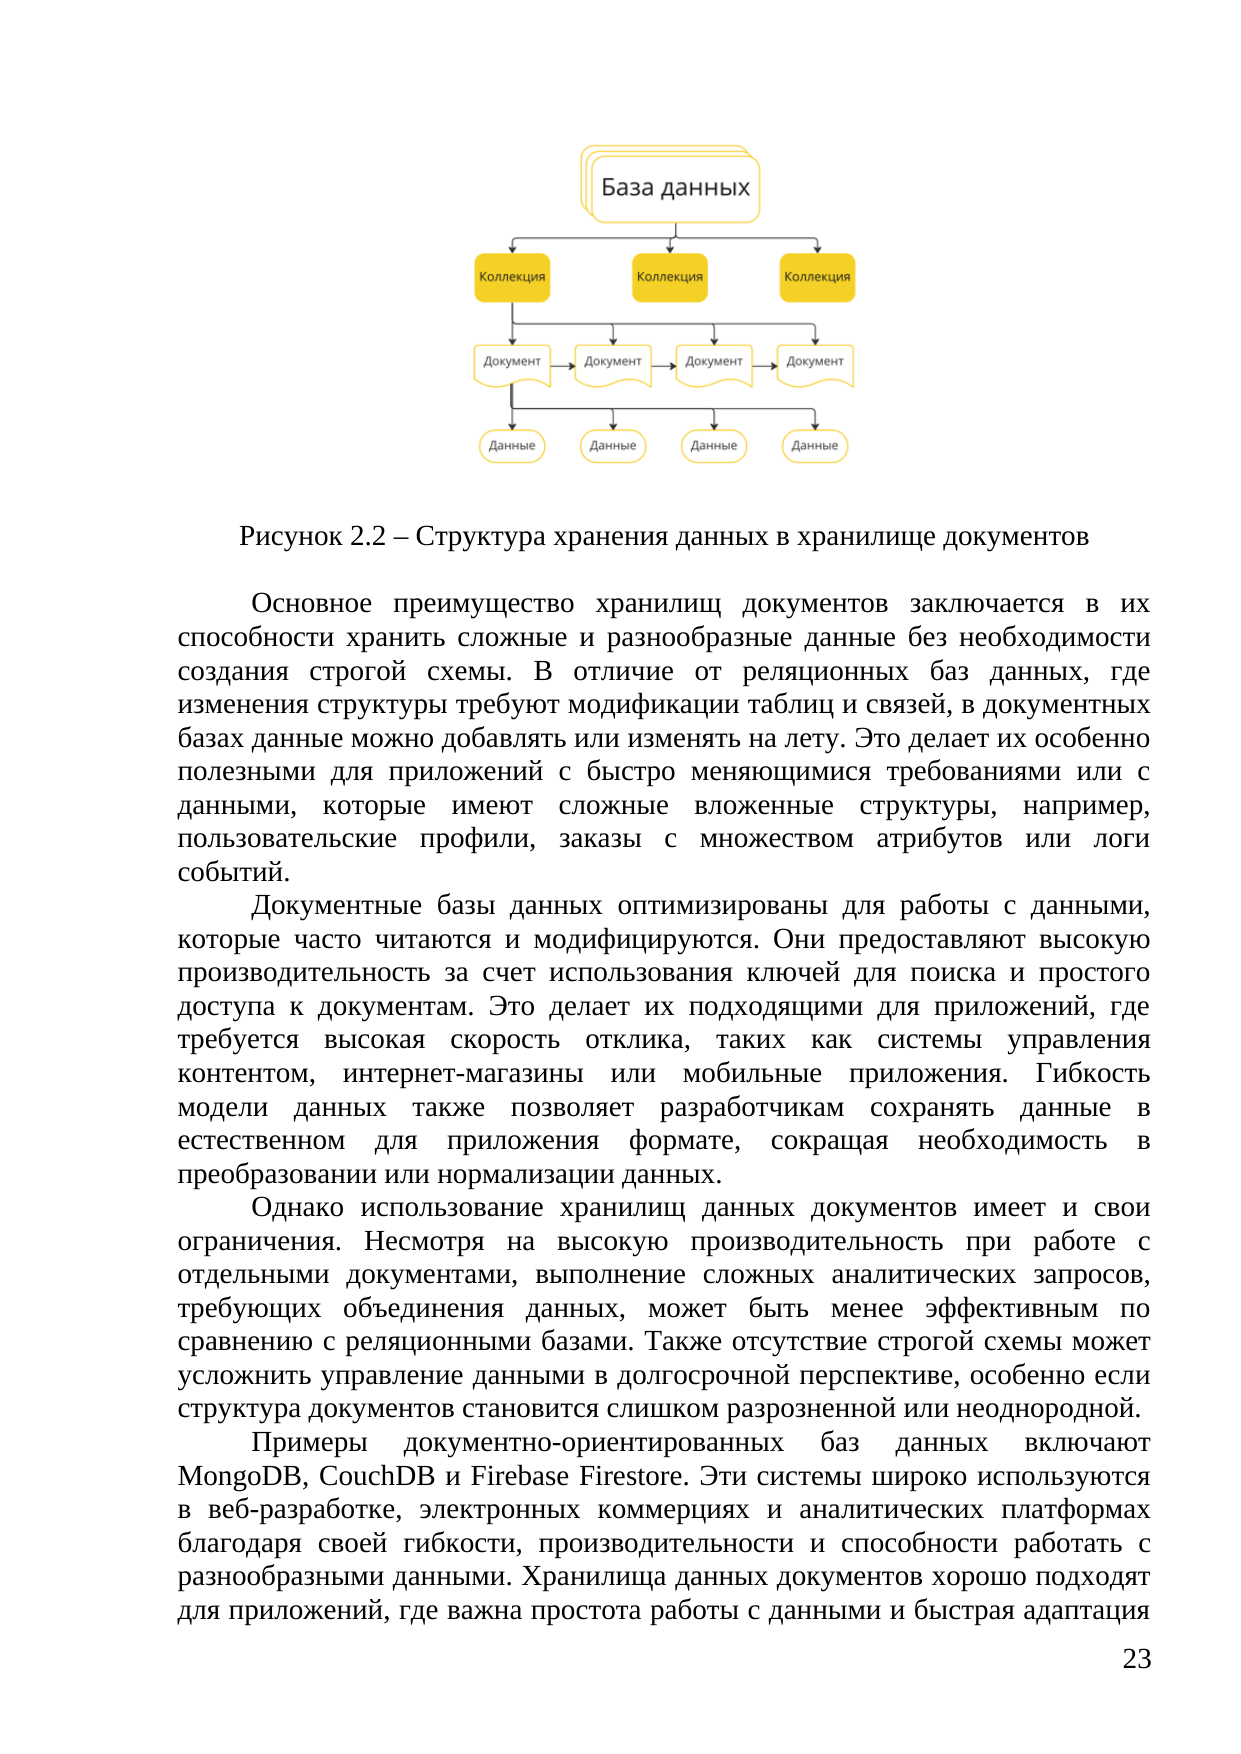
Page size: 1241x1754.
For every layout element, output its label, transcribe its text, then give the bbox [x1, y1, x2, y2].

text Рисунок 2.2 – Структура хранения данных в хранилище документов [177, 518, 1152, 552]
text Документные базы данных оптимизированы для работы с данными, которые часто читаются и модифицируются. Они предоставляют высокую производительность за счет использования ключей для поиска и простого доступа к документам. Это делает их подходящими для приложений, где требуется высокая скорость отклика, таких как системы управления контентом, интернет-магазины или мобильные приложения. Гибкость модели данных также позволяет разработчикам сохранять данные в естественном для приложения формате, сокращая необходимость в преобразовании или нормализации данных. [177, 887, 1152, 1189]
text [177, 1424, 1152, 1625]
picture [451, 118, 878, 485]
text Однако использование хранилищ данных документов имеет и свои ограничения. Несмотря на высокую производительность при работе с отдельными документами, выполнение сложных аналитических запросов, требующих объединения данных, может быть менее эффективным по сравнению с реляционными базами. Также отсутствие строгой схемы может усложнить управление данными в долгосрочной перспективе, особенно если структура документов становится слишком разрозненной или неоднородной. [177, 1189, 1152, 1424]
text Основное преимущество хранилищ документов заключается в их способности хранить сложные и разнообразные данные без необходимости создания строгой схемы. В отличие от реляционных баз данных, где изменения структуры требуют модификации таблиц и связей, в документных базах данные можно добавлять или изменять на лету. Это делает их особенно полезными для приложений с быстро меняющимися требованиями или с данными, которые имеют сложные вложенные структуры, например, пользовательские профили, заказы с множеством атрибутов или логи событий. [177, 586, 1152, 887]
